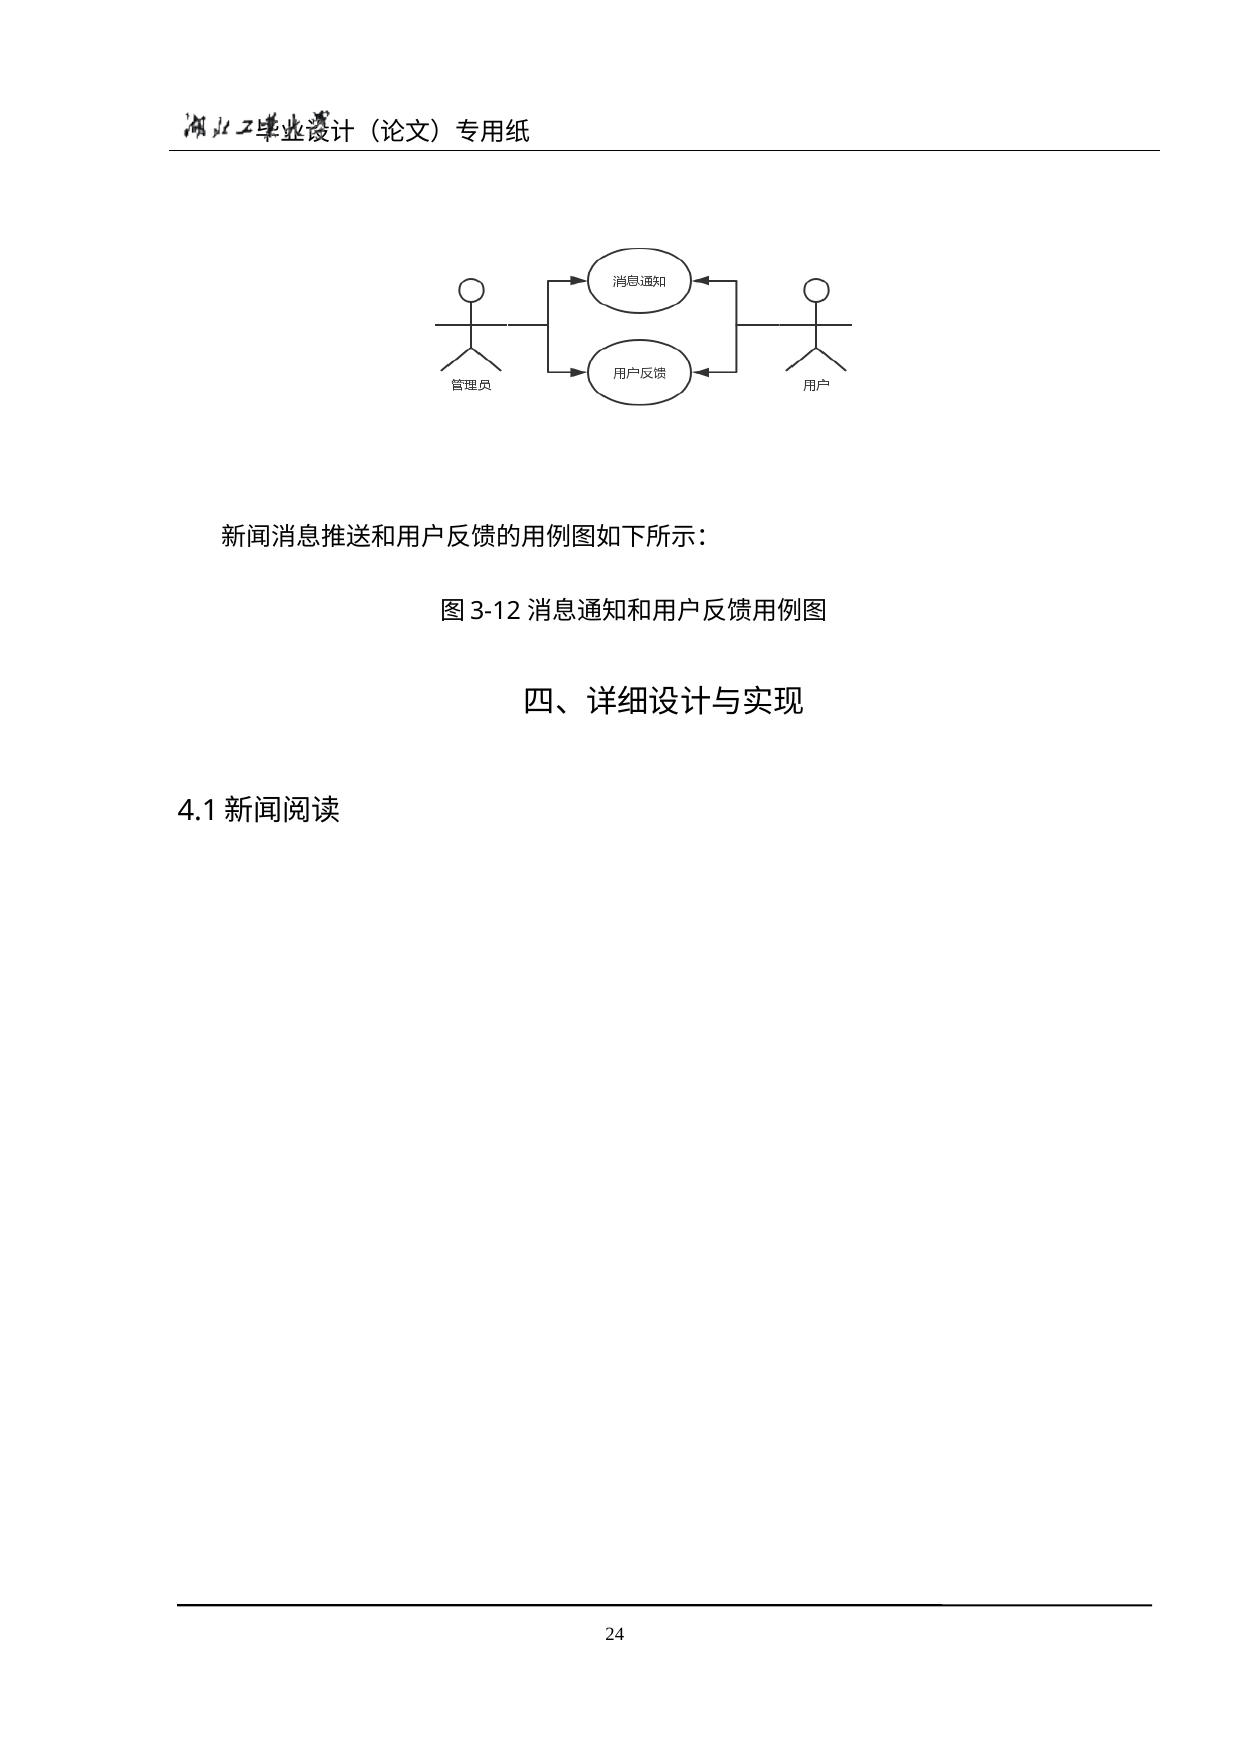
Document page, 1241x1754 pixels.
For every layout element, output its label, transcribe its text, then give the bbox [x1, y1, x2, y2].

text 四、详细设计与实现 [177, 666, 1152, 731]
text 图3-12 消息通知和用户反馈用例图 [396, 576, 1152, 641]
text 4.1新闻阅读 [177, 775, 1152, 840]
picture [181, 109, 332, 140]
picture [386, 204, 917, 461]
